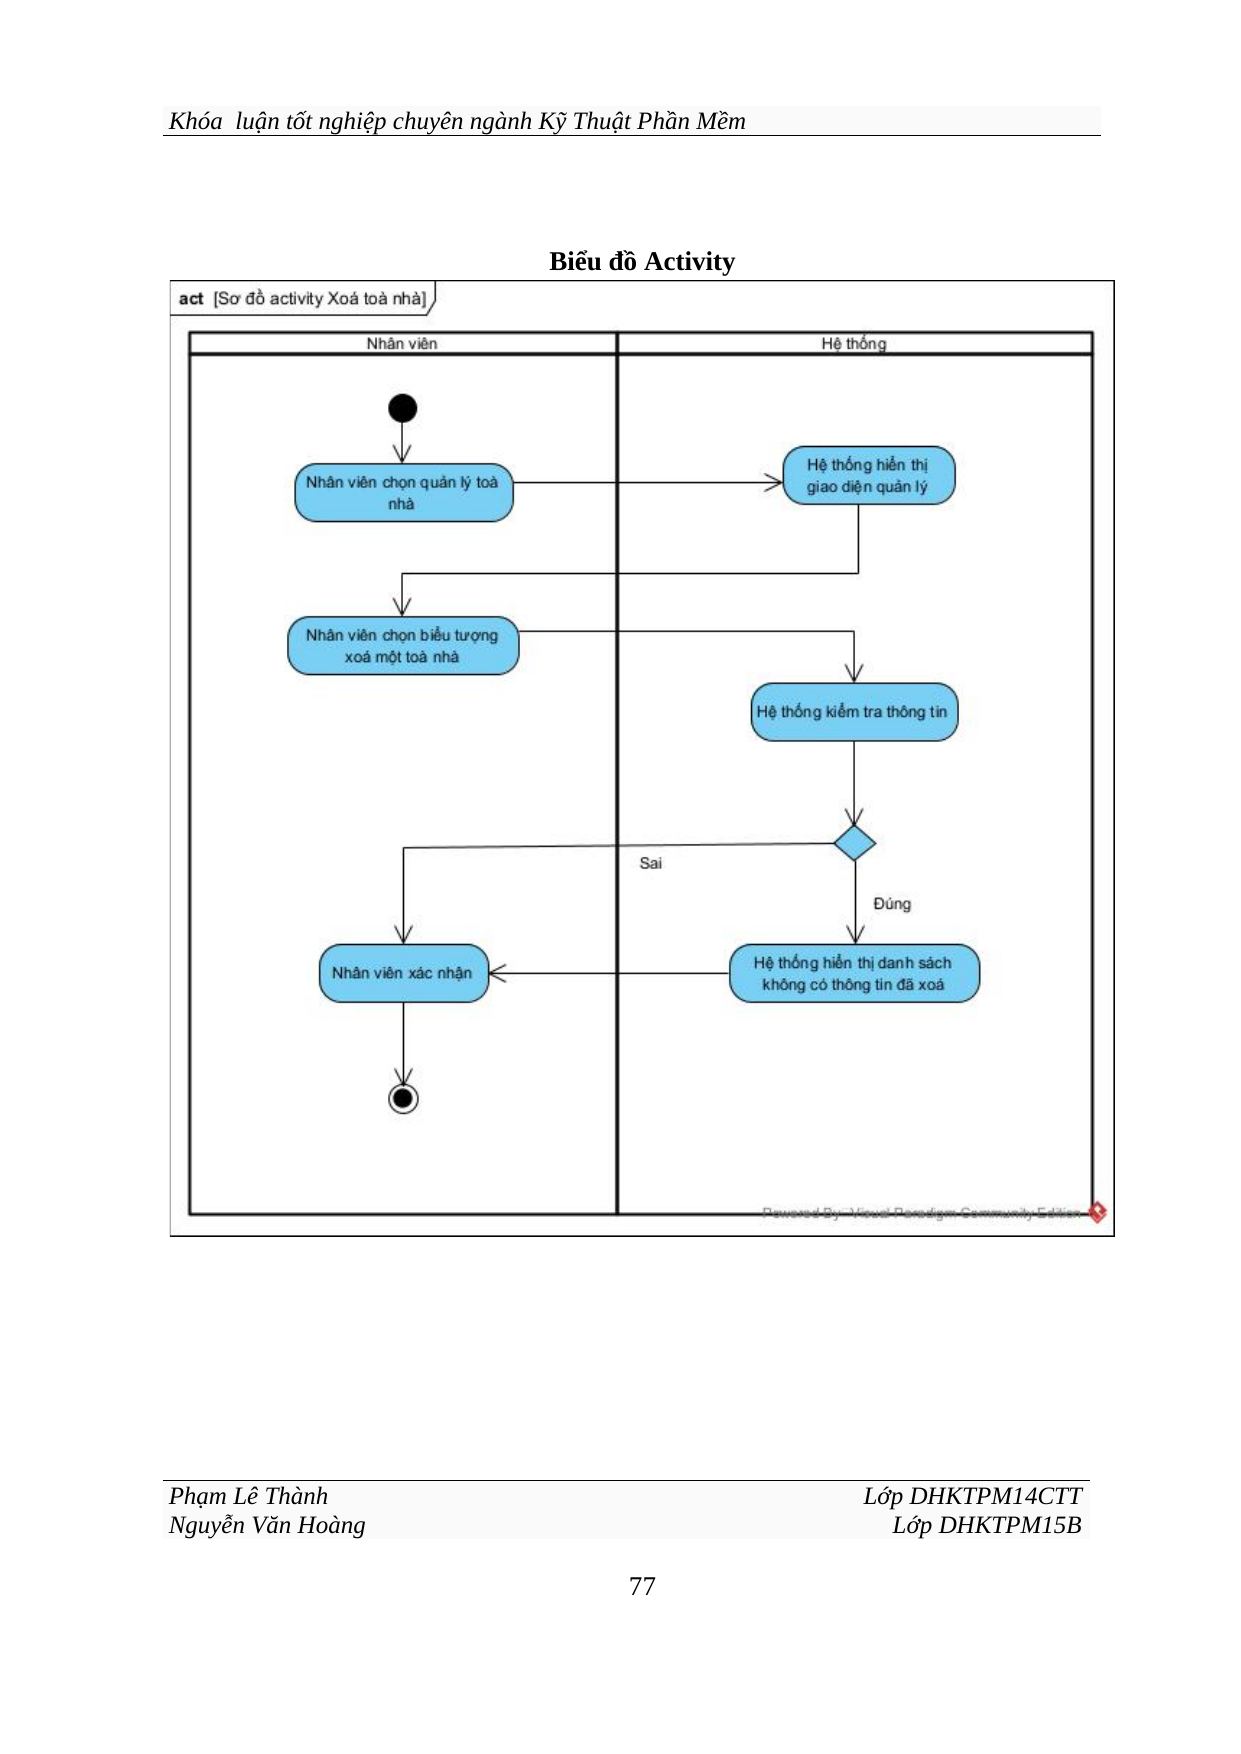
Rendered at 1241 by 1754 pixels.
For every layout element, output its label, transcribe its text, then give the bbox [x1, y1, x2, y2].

picture [169, 280, 1115, 1237]
